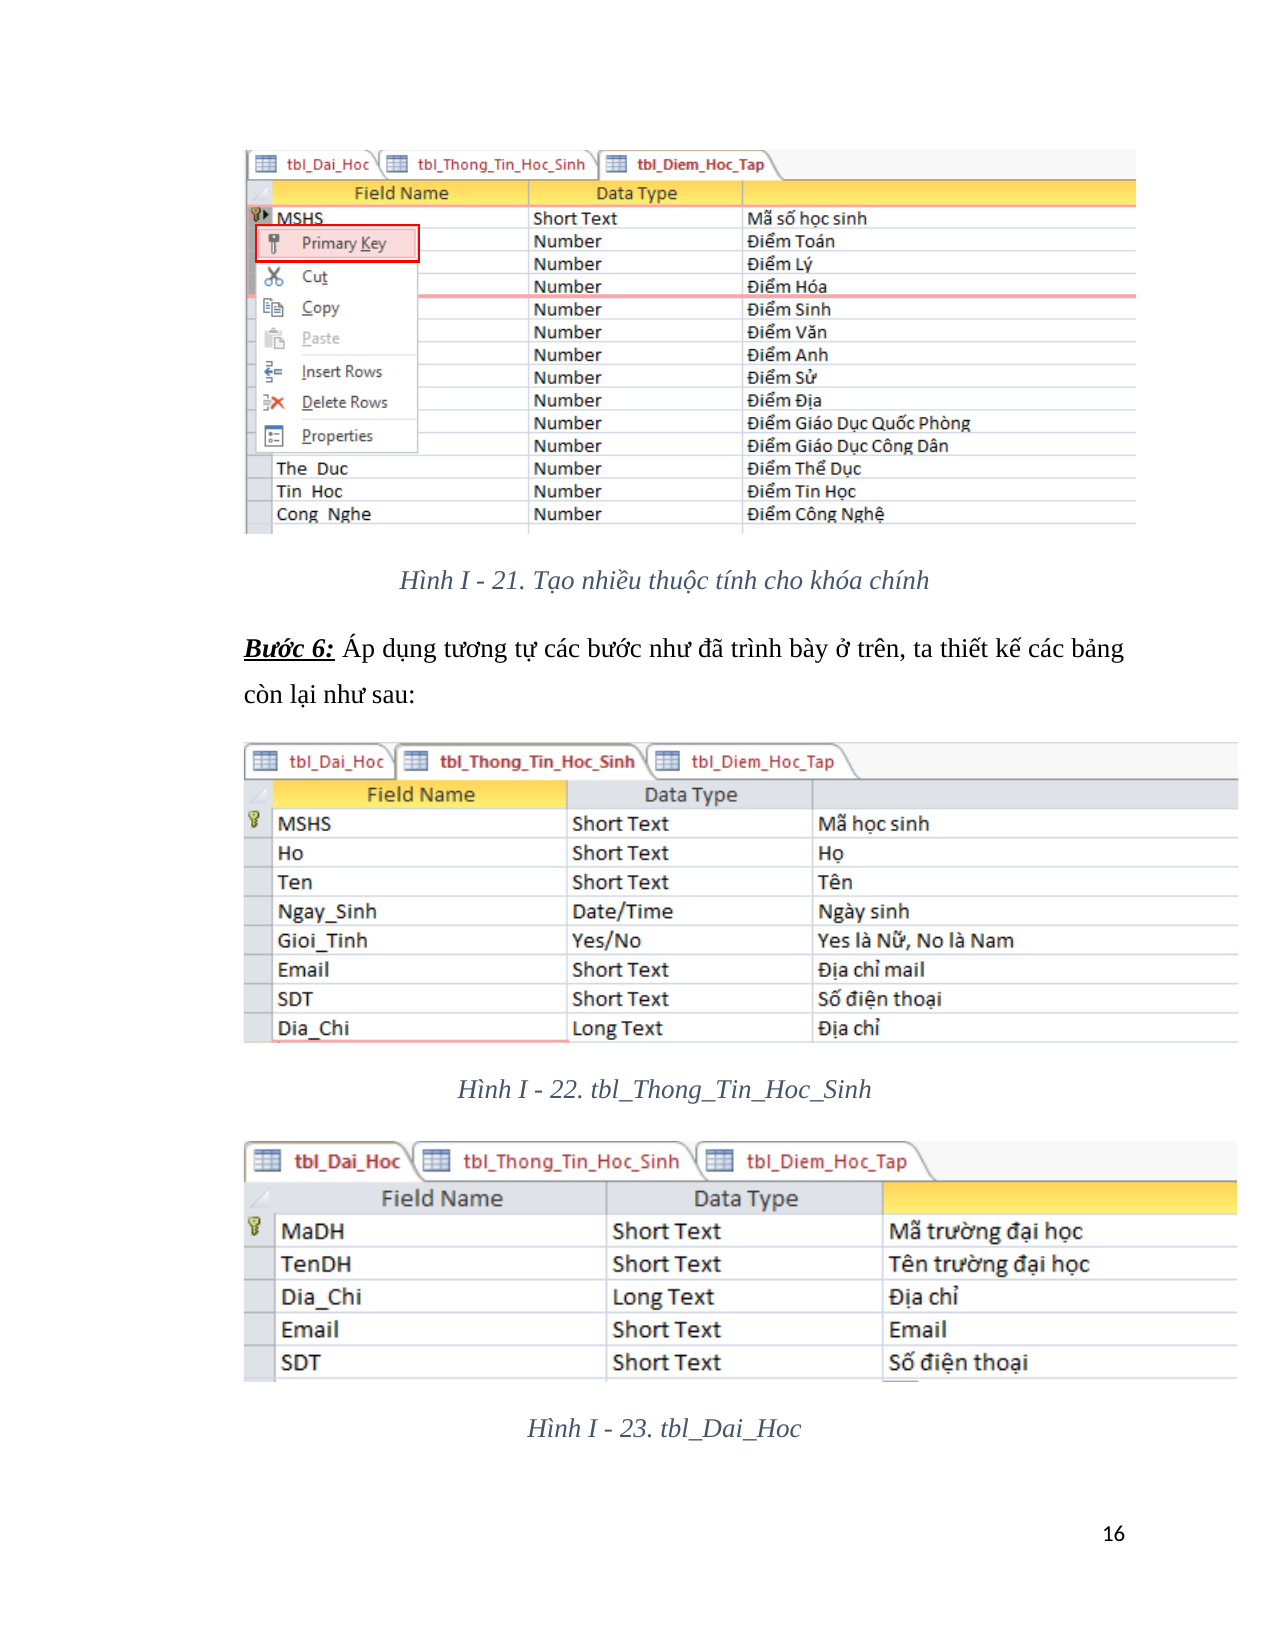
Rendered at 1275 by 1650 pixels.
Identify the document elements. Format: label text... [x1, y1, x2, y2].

picture [243, 742, 1239, 1043]
text Bước 6: Áp dụng tương tự các bước như đã trình bày ở trên, ta thiết kế các bảng còn lại như sau: [244, 632, 1125, 710]
text Hình I - 21. Tạo nhiều thuộc tính cho khóa chính [206, 564, 1125, 596]
text Hình I - 23. tbl_Dai_Hoc [206, 1412, 1125, 1443]
picture [243, 1141, 1237, 1382]
picture [243, 150, 1137, 534]
text Hình I - 22. tbl_Thong_Tin_Hoc_Sinh [206, 1073, 1125, 1105]
